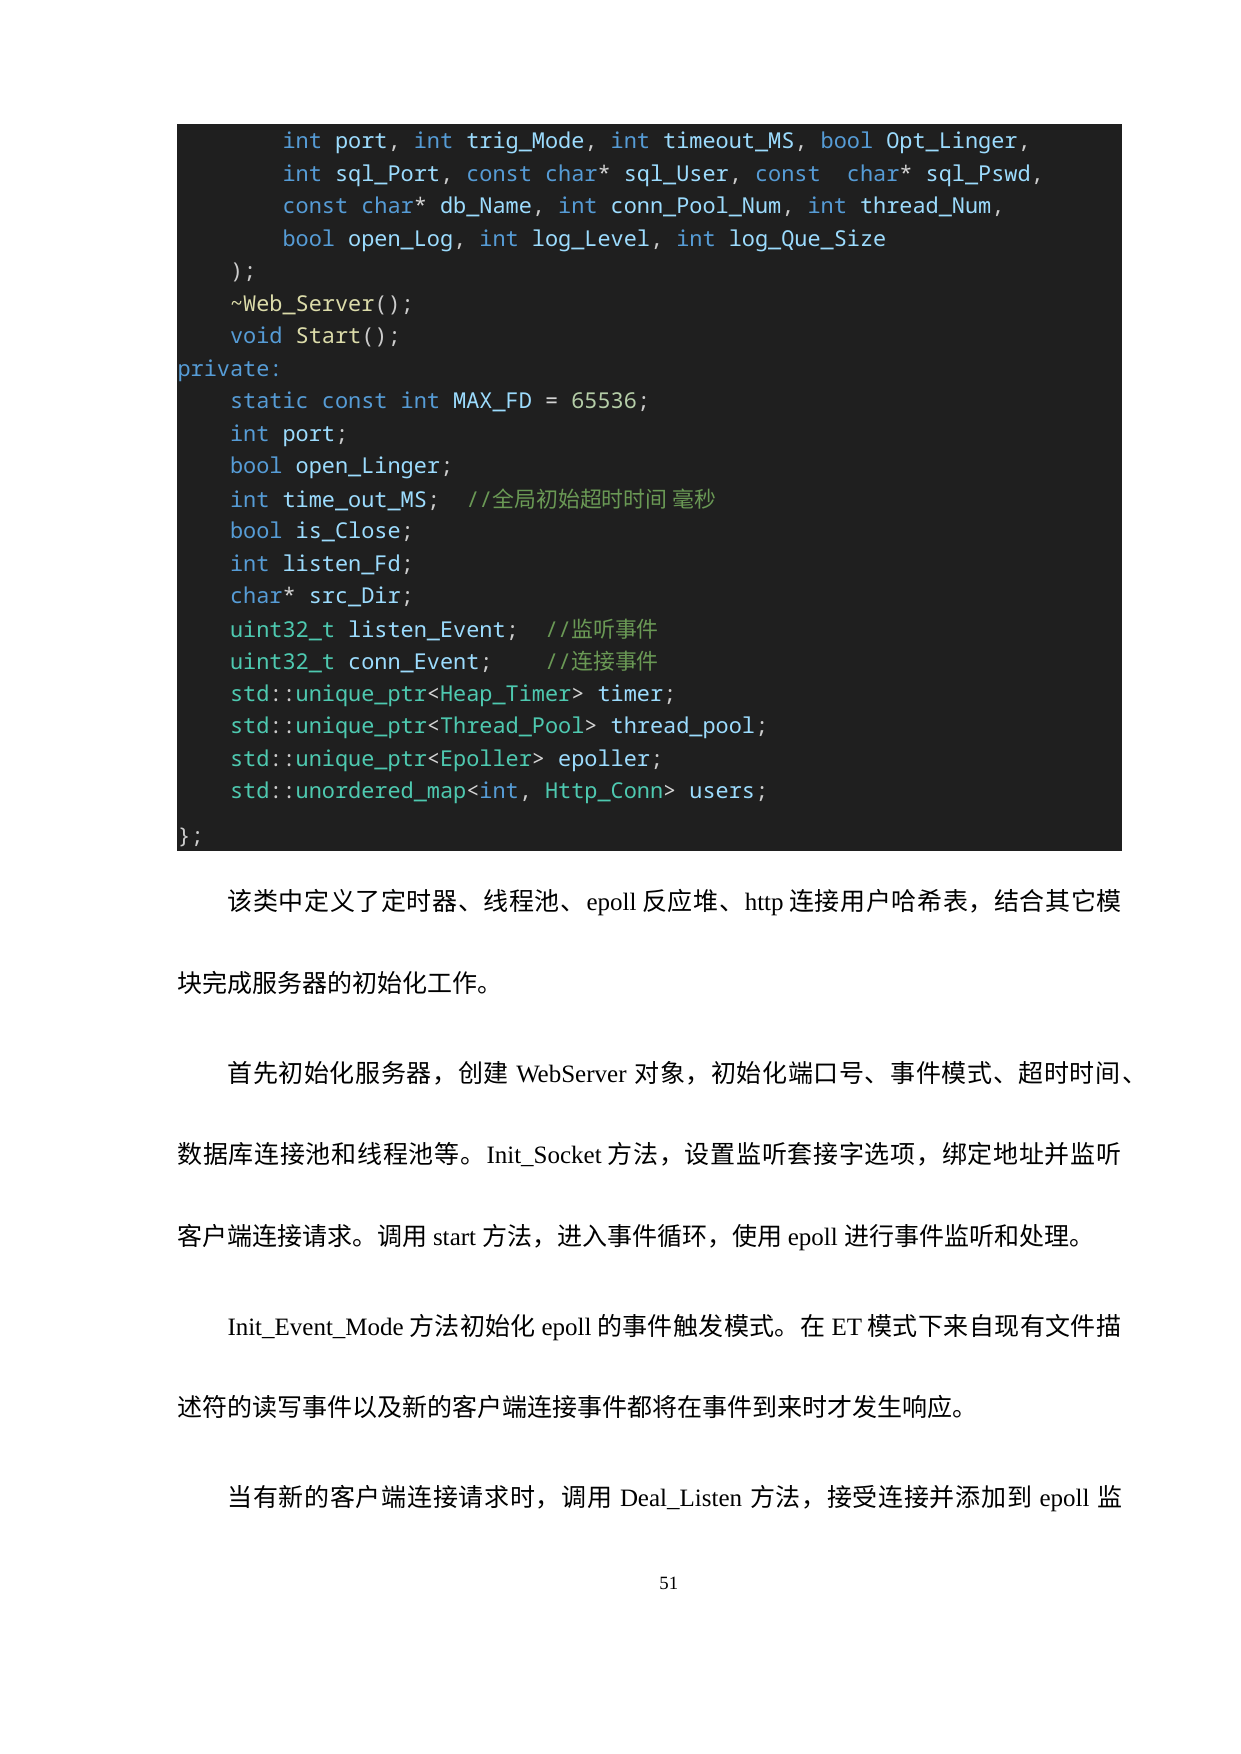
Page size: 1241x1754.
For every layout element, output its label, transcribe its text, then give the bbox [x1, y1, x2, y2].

text std::unique_ptr<Heap_Timer> timer; [177, 676, 1122, 709]
text int listen_Fd; [177, 546, 1122, 579]
text char* src_Dir; [177, 579, 1122, 611]
text uint32_t listen_Event; //监听事件 [177, 611, 1122, 644]
text private: [177, 351, 1122, 384]
text ~Web_Server(); [177, 286, 1122, 319]
text int sql_Port, const char* sql_User, const char* sql_Pswd, [177, 156, 1122, 189]
text int port; [177, 416, 1122, 449]
text std::unique_ptr<Thread_Pool> thread_pool; [177, 709, 1122, 741]
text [177, 1463, 1122, 1528]
text static const int MAX_FD = 65536; [177, 384, 1122, 416]
text const char* db_Name, int conn_Pool_Num, int thread_Num, [177, 189, 1122, 221]
text std::unique_ptr<Epoller> epoller; [177, 741, 1122, 774]
text bool open_Linger; [177, 449, 1122, 481]
text 该类中定义了定时器、线程池、epoll反应堆、http连接用户哈希表，结合其它模块完成服务器的初始化工作。 [177, 867, 1122, 1014]
text uint32_t conn_Event; //连接事件 [177, 644, 1122, 676]
text Init_Event_Mode方法初始化epoll的事件触发模式。在ET模式下来自现有文件描述符的读写事件以及新的客户端连接事件都将在事件到来时才发生响应。 [177, 1292, 1122, 1438]
text ); [177, 254, 1122, 286]
text bool open_Log, int log_Level, int log_Que_Size [177, 221, 1122, 254]
text }; [177, 819, 1122, 851]
text std::unordered_map<int, Http_Conn> users; [177, 774, 1122, 806]
text int port, int trig_Mode, int timeout_MS, bool Opt_Linger, [177, 124, 1122, 156]
text 首先初始化服务器，创建 WebServer 对象，初始化端口号、事件模式、超时时间、数据库连接池和线程池等。Init_Socket方法，设置监听套接字选项，绑定地址并监听客户端连接请求。调用 start 方法，进入事件循环，使用 epoll 进行事件监听和处理。 [177, 1039, 1122, 1267]
text void Start(); [177, 319, 1122, 351]
text bool is_Close; [177, 514, 1122, 546]
text int time_out_MS; //全局初始超时时间 毫秒 [177, 481, 1122, 514]
